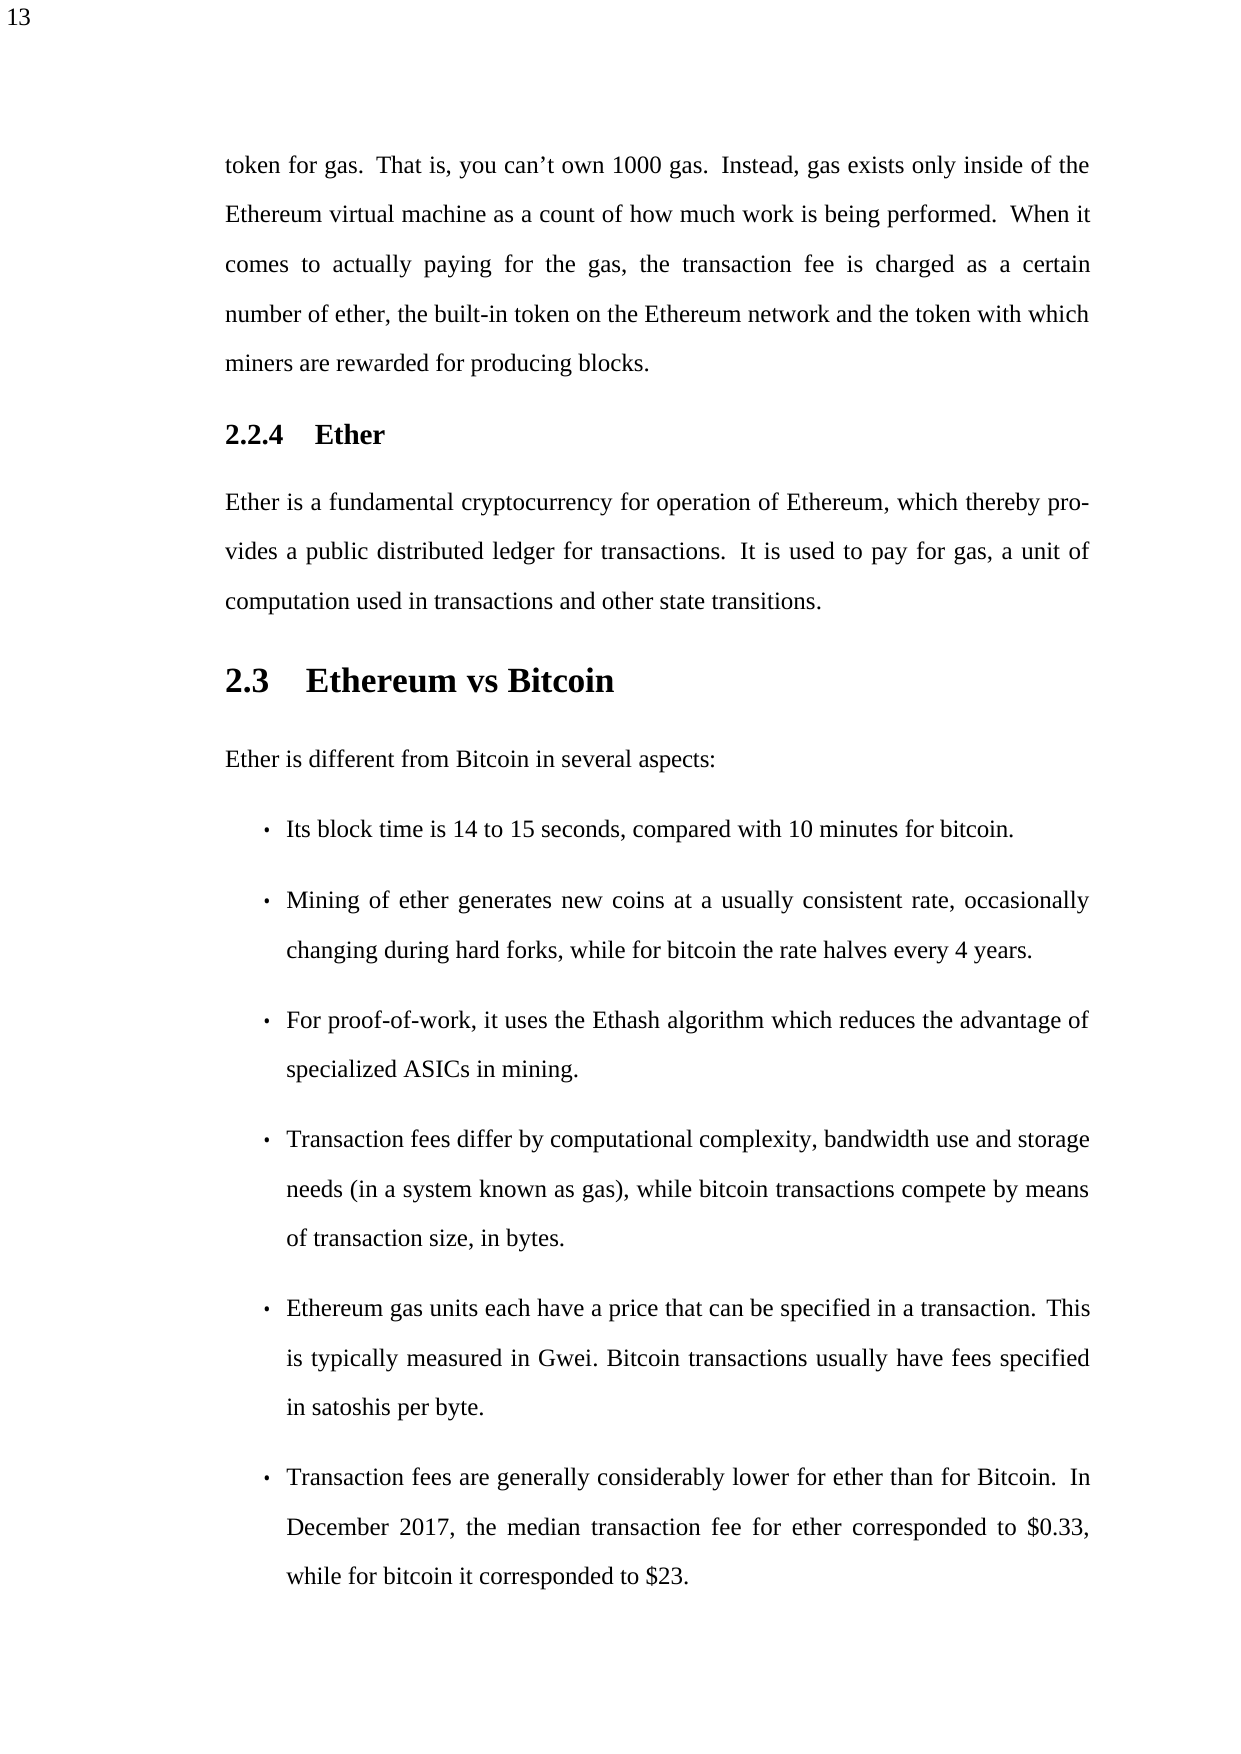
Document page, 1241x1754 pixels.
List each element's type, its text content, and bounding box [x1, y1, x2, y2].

list For proof-of-work, it uses the Ethash algorithm which reduces the advantage of specialized ASICs in mining. [261, 1005, 1090, 1083]
list Ethereum gas units each have a price that can be specified in a transaction. This is typically measured in Gwei. Bitcoin transactions usually have fees specified in satoshis per byte. [261, 1293, 1090, 1421]
list Its block time is 14 to 15 seconds, compared with 10 minutes for bitcoin. [261, 814, 1240, 844]
list Transaction fees differ by computational complexity, bandwidth use and storage needs (in a system known as gas), while bitcoin transactions compete by means of transaction size, in bytes. [261, 1124, 1090, 1252]
subtitle Ethereum vs Bitcoin [225, 660, 1240, 701]
text Ether is a fundamental cryptocurrency for operation of Ethereum, which thereby pro- vides a public distributed ledger for transactions. It is used to pay for gas, a unit of computation used in transactions and other state transitions. [225, 487, 1090, 615]
text Ether is different from Bitcoin in several aspects: [225, 744, 1240, 773]
text token for gas. That is, you can’t own 1000 gas. Instead, gas exists only inside of the Ethereum virtual machine as a count of how much work is being performed. When it comes to actually paying for the gas, the transaction fee is charged as a certain number of ether, the built-in token on the Ethereum network and the token with which miners are rewarded for producing blocks. [225, 150, 1090, 377]
list Mining of ether generates new coins at a usually consistent rate, occasionally changing during hard forks, while for bitcoin the rate halves every 4 years. [261, 885, 1090, 964]
list Transaction fees are generally considerably lower for ether than for Bitcoin. In December 2017, the median transaction fee for ether corresponded to $0.33, while for bitcoin it corresponded to $23. [261, 1462, 1090, 1590]
subtitle Ether [225, 417, 1240, 451]
